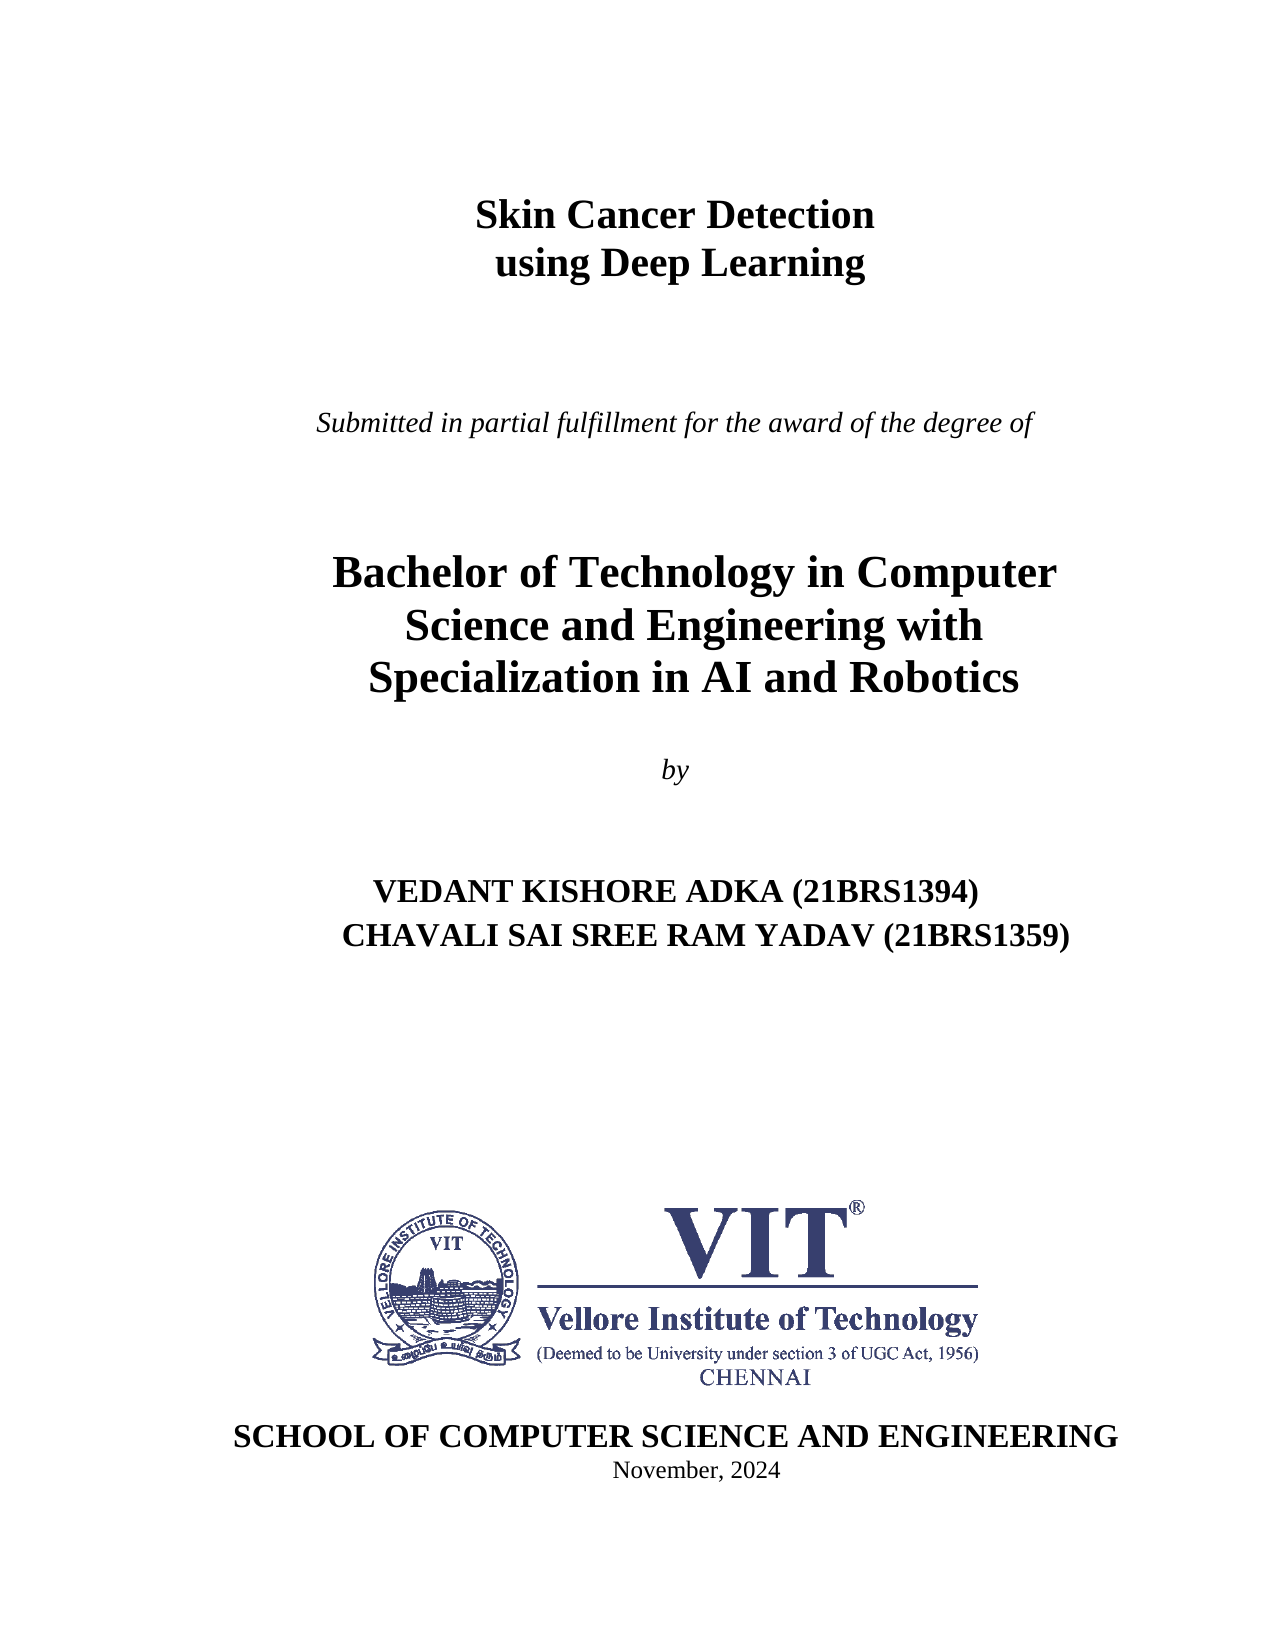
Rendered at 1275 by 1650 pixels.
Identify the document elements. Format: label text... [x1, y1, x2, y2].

text Submitted in partial fulfillment for the award of the degree of [226, 405, 1125, 439]
text November, 2024 [225, 1455, 853, 1484]
text CHAVALI SAI SREE RAM YADAV (21BRS1359) [225, 916, 1125, 954]
text SCHOOL OF COMPUTER SCIENCE AND ENGINEERING [227, 1417, 1125, 1455]
text Skin Cancer Detection using Deep Learning [225, 189, 1125, 285]
picture [340, 1200, 1010, 1392]
text by [228, 752, 1125, 785]
text VEDANT KISHORE ADKA (21BRS1394) [227, 872, 1125, 910]
subtitle Bachelor of Technology in Computer Science and Engineering with Specialization in AI and Robotics [263, 544, 1125, 702]
